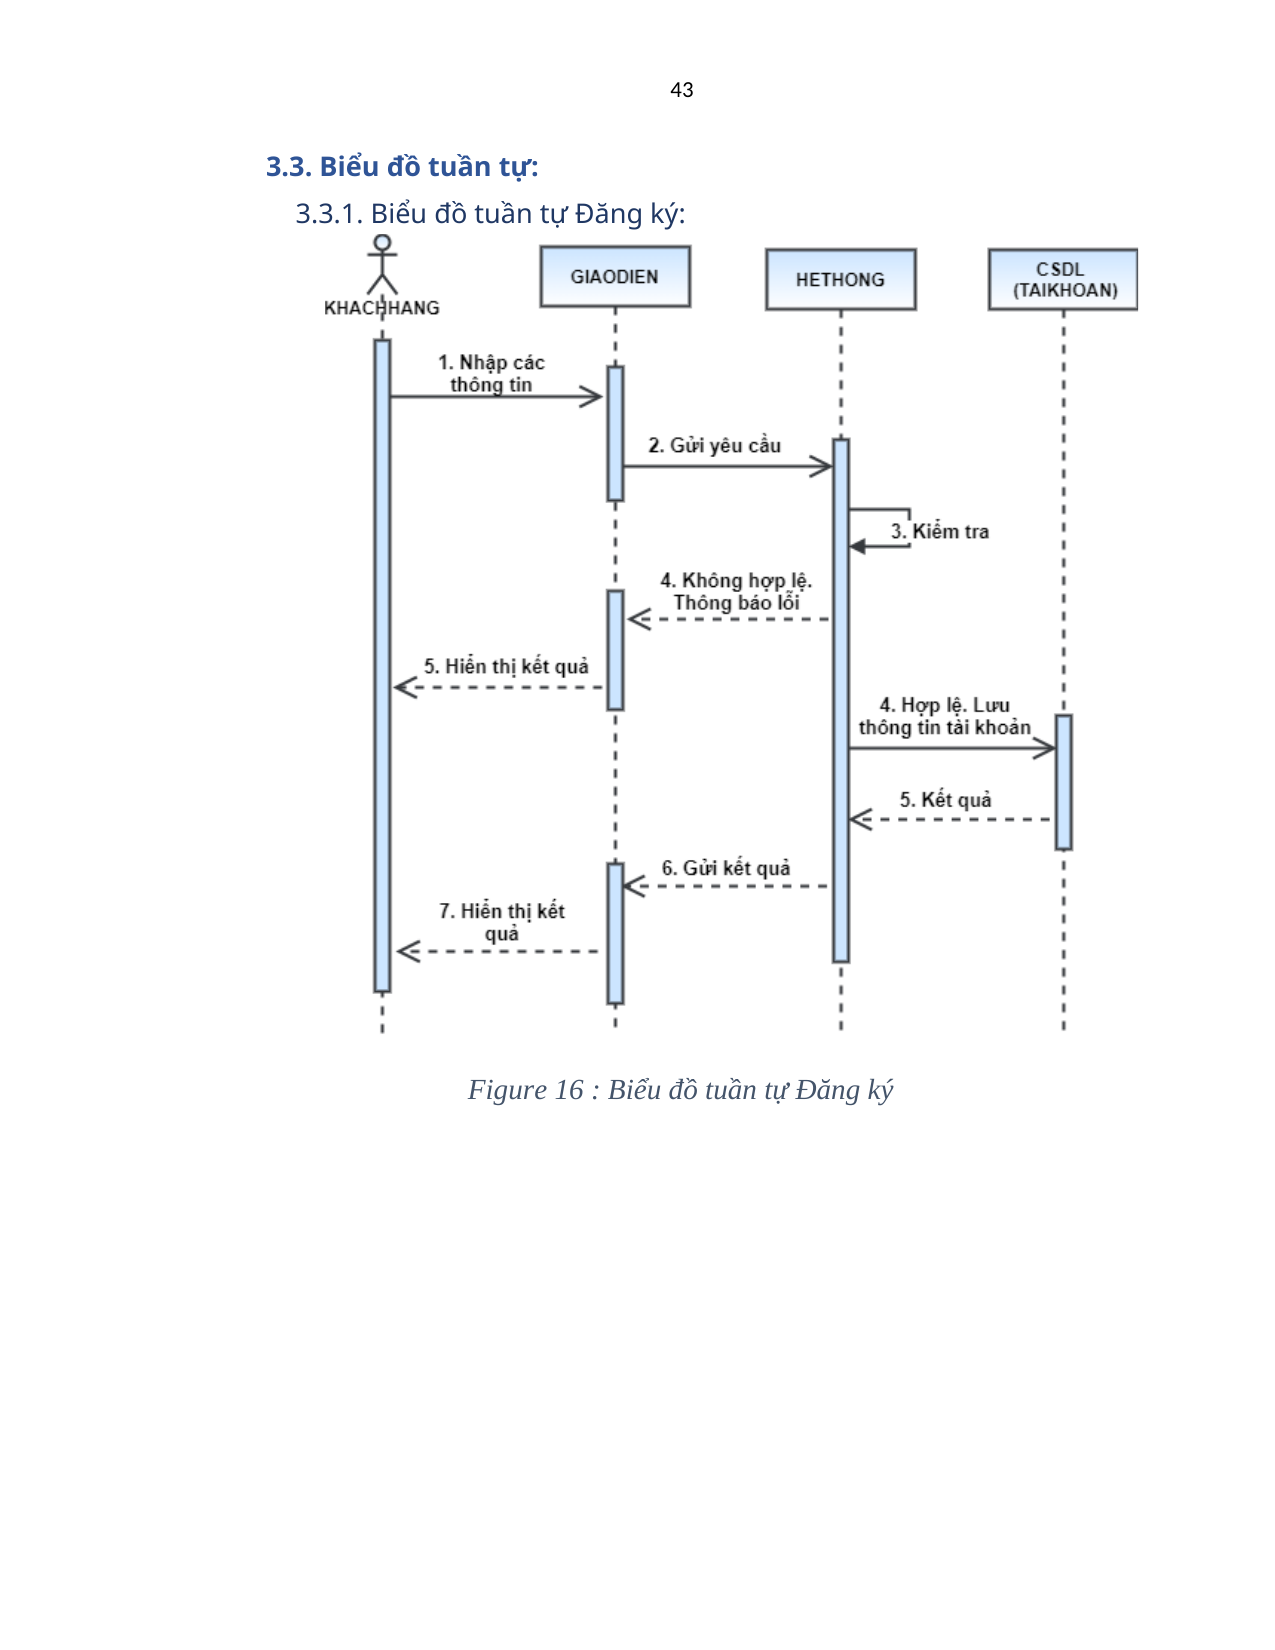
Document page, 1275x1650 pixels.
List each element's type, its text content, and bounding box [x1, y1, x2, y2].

text Figure 16 : Biểu đồ tuần tự Đăng ký [207, 1072, 1157, 1105]
picture [325, 234, 1139, 1037]
subtitle 3.3. Biểu đồ tuần tự: [266, 148, 1157, 184]
subtitle 3.3.1. Biểu đồ tuần tự Đăng ký: [295, 194, 1157, 231]
